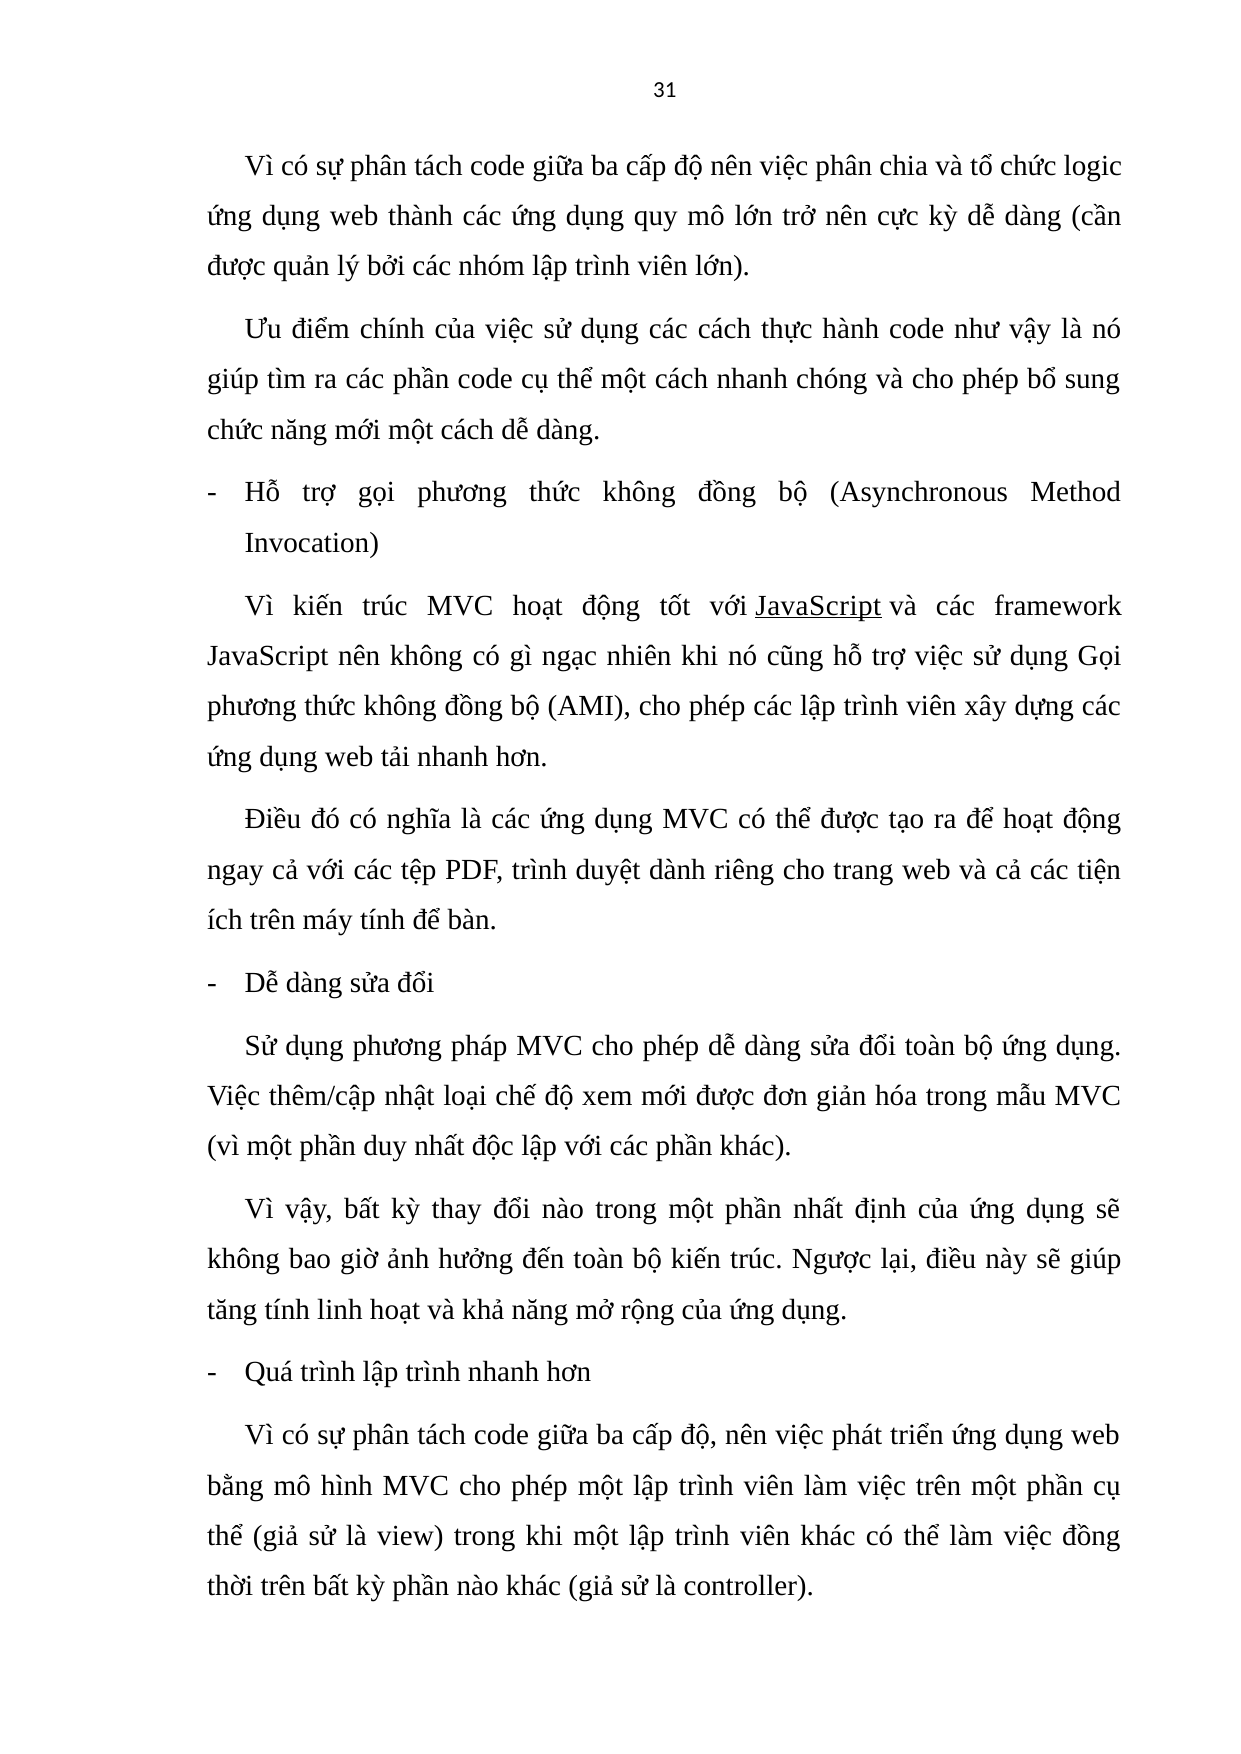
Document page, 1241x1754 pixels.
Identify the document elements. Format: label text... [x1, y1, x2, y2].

text Điều đó có nghĩa là các ứng dụng MVC có thể được tạo ra để hoạt động ngay cả với các tệp PDF, trình duyệt dành riêng cho trang web và cả các tiện ích trên máy tính để bàn. [207, 801, 1122, 936]
text Vì có sự phân tách code giữa ba cấp độ, nên việc phát triển ứng dụng web bằng mô hình MVC cho phép một lập trình viên làm việc trên một phần cụ thể (giả sử là view) trong khi một lập trình viên khác có thể làm việc đồng thời trên bất kỳ phần nào khác (giả sử là controller). [207, 1417, 1122, 1602]
text Vì vậy, bất kỳ thay đổi nào trong một phần nhất định của ứng dụng sẽ không bao giờ ảnh hưởng đến toàn bộ kiến trúc. Ngược lại, điều này sẽ giúp tăng tính linh hoạt và khả năng mở rộng của ứng dụng. [207, 1191, 1122, 1325]
list Dễ dàng sửa đổi [207, 965, 1122, 998]
list Hỗ trợ gọi phương thức không đồng bộ (Asynchronous Method Invocation) [207, 474, 1122, 558]
text Vì kiến trúc MVC hoạt động tốt với JavaScript và các framework JavaScript nên không có gì ngạc nhiên khi nó cũng hỗ trợ việc sử dụng Gọi phương thức không đồng bộ (AMI), cho phép các lập trình viên xây dựng các ứng dụng web tải nhanh hơn. [207, 588, 1122, 772]
text Vì có sự phân tách code giữa ba cấp độ nên việc phân chia và tổ chức logic ứng dụng web thành các ứng dụng quy mô lớn trở nên cực kỳ dễ dàng (cần được quản lý bởi các nhóm lập trình viên lớn). [207, 148, 1122, 282]
text Sử dụng phương pháp MVC cho phép dễ dàng sửa đổi toàn bộ ứng dụng. Việc thêm/cập nhật loại chế độ xem mới được đơn giản hóa trong mẫu MVC (vì một phần duy nhất độc lập với các phần khác). [207, 1028, 1122, 1162]
list Quá trình lập trình nhanh hơn [207, 1354, 1122, 1388]
text Ưu điểm chính của việc sử dụng các cách thực hành code như vậy là nó giúp tìm ra các phần code cụ thể một cách nhanh chóng và cho phép bổ sung chức năng mới một cách dễ dàng. [207, 311, 1122, 445]
